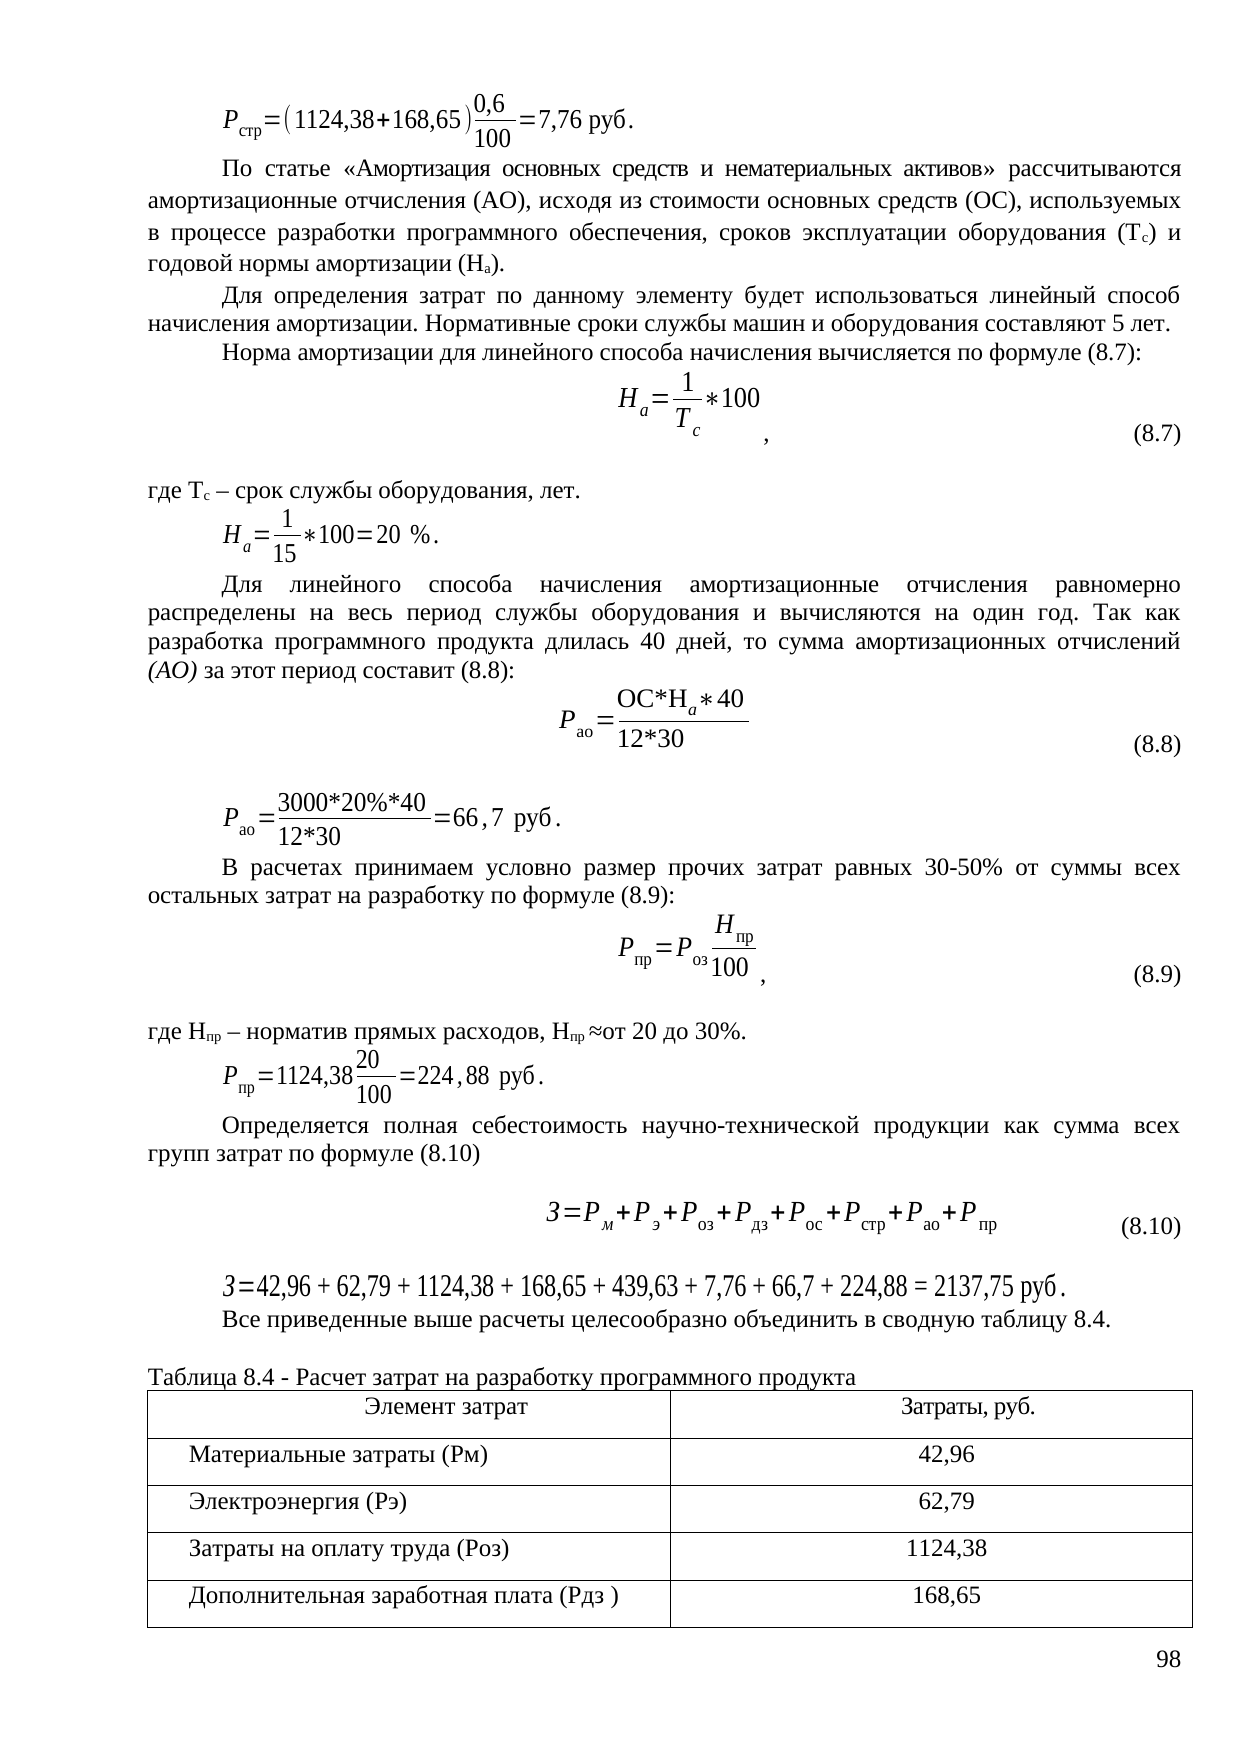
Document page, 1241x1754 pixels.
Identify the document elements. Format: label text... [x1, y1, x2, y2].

text Определяется полная себестоимость научно-технической продукции как сумма всех групп затрат по формуле (8.10) [148, 1110, 1181, 1167]
text Для определения затрат по данному элементу будет использоваться линейный способ начисления амортизации. Нормативные сроки службы машин и оборудования составляют 5 лет. [148, 280, 1181, 337]
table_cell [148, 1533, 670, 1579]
text Таблица 8.4 - Расчет затрат на разработку программного продукта [148, 1362, 1181, 1390]
text , (8.7) [148, 366, 1181, 446]
text , (8.9) [148, 909, 1181, 987]
text По статье «Амортизация основных средств и нематериальных активов» рассчитываются амортизационные отчисления (АО), исходя из стоимости основных средств (ОС), используемых в процессе разработки программного обеспечения, сроков эксплуатации оборудования (Тс) и годовой нормы амортизации (На). [148, 153, 1181, 277]
text где Нпр – норматив прямых расходов, Нпр ≈от 20 до 30%. [148, 1016, 1181, 1045]
text Для линейного способа начисления амортизационные отчисления равномерно распределены на весь период службы оборудования и вычисляются на один год. Так как разработка программного продукта длилась 40 дней, то сумма амортизационных отчислений (АО) за этот период составит (8.8): [148, 569, 1181, 684]
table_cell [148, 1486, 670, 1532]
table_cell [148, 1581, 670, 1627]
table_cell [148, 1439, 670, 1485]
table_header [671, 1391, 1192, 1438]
text (8.8) [148, 684, 1181, 758]
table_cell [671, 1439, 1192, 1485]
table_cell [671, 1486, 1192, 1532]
text В расчетах принимаем условно размер прочих затрат равных 30-50% от суммы всех остальных затрат на разработку по формуле (8.9): [148, 852, 1181, 909]
text (8.10) [148, 1196, 1181, 1240]
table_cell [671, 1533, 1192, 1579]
text Все приведенные выше расчеты целесообразно объединить в сводную таблицу 8.4. [148, 1304, 1181, 1333]
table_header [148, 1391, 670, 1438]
text Норма амортизации для линейного способа начисления вычисляется по формуле (8.7): [148, 337, 1181, 366]
text где Тс – срок службы оборудования, лет. [148, 475, 1181, 504]
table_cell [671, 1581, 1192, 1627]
